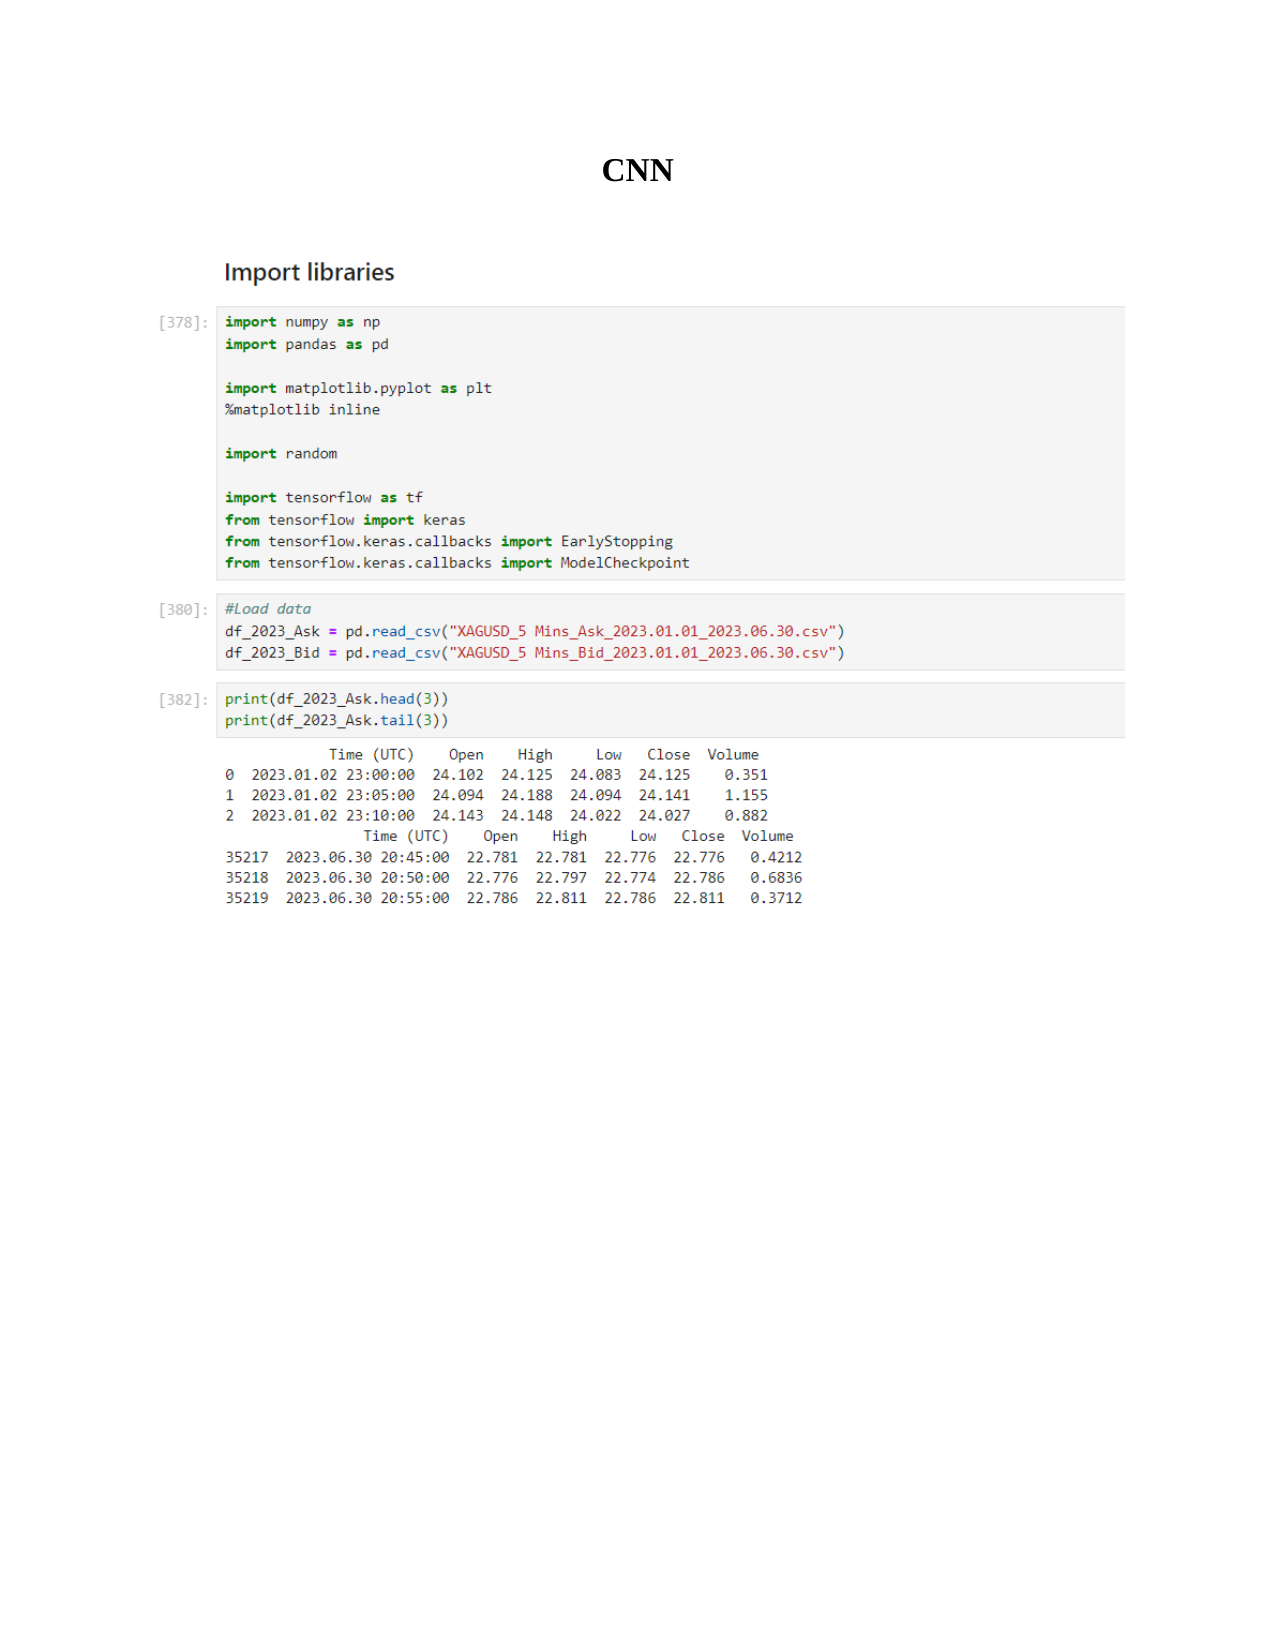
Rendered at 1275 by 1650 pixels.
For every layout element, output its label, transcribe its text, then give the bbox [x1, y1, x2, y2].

text CNN [150, 150, 1125, 188]
picture [150, 243, 1125, 916]
